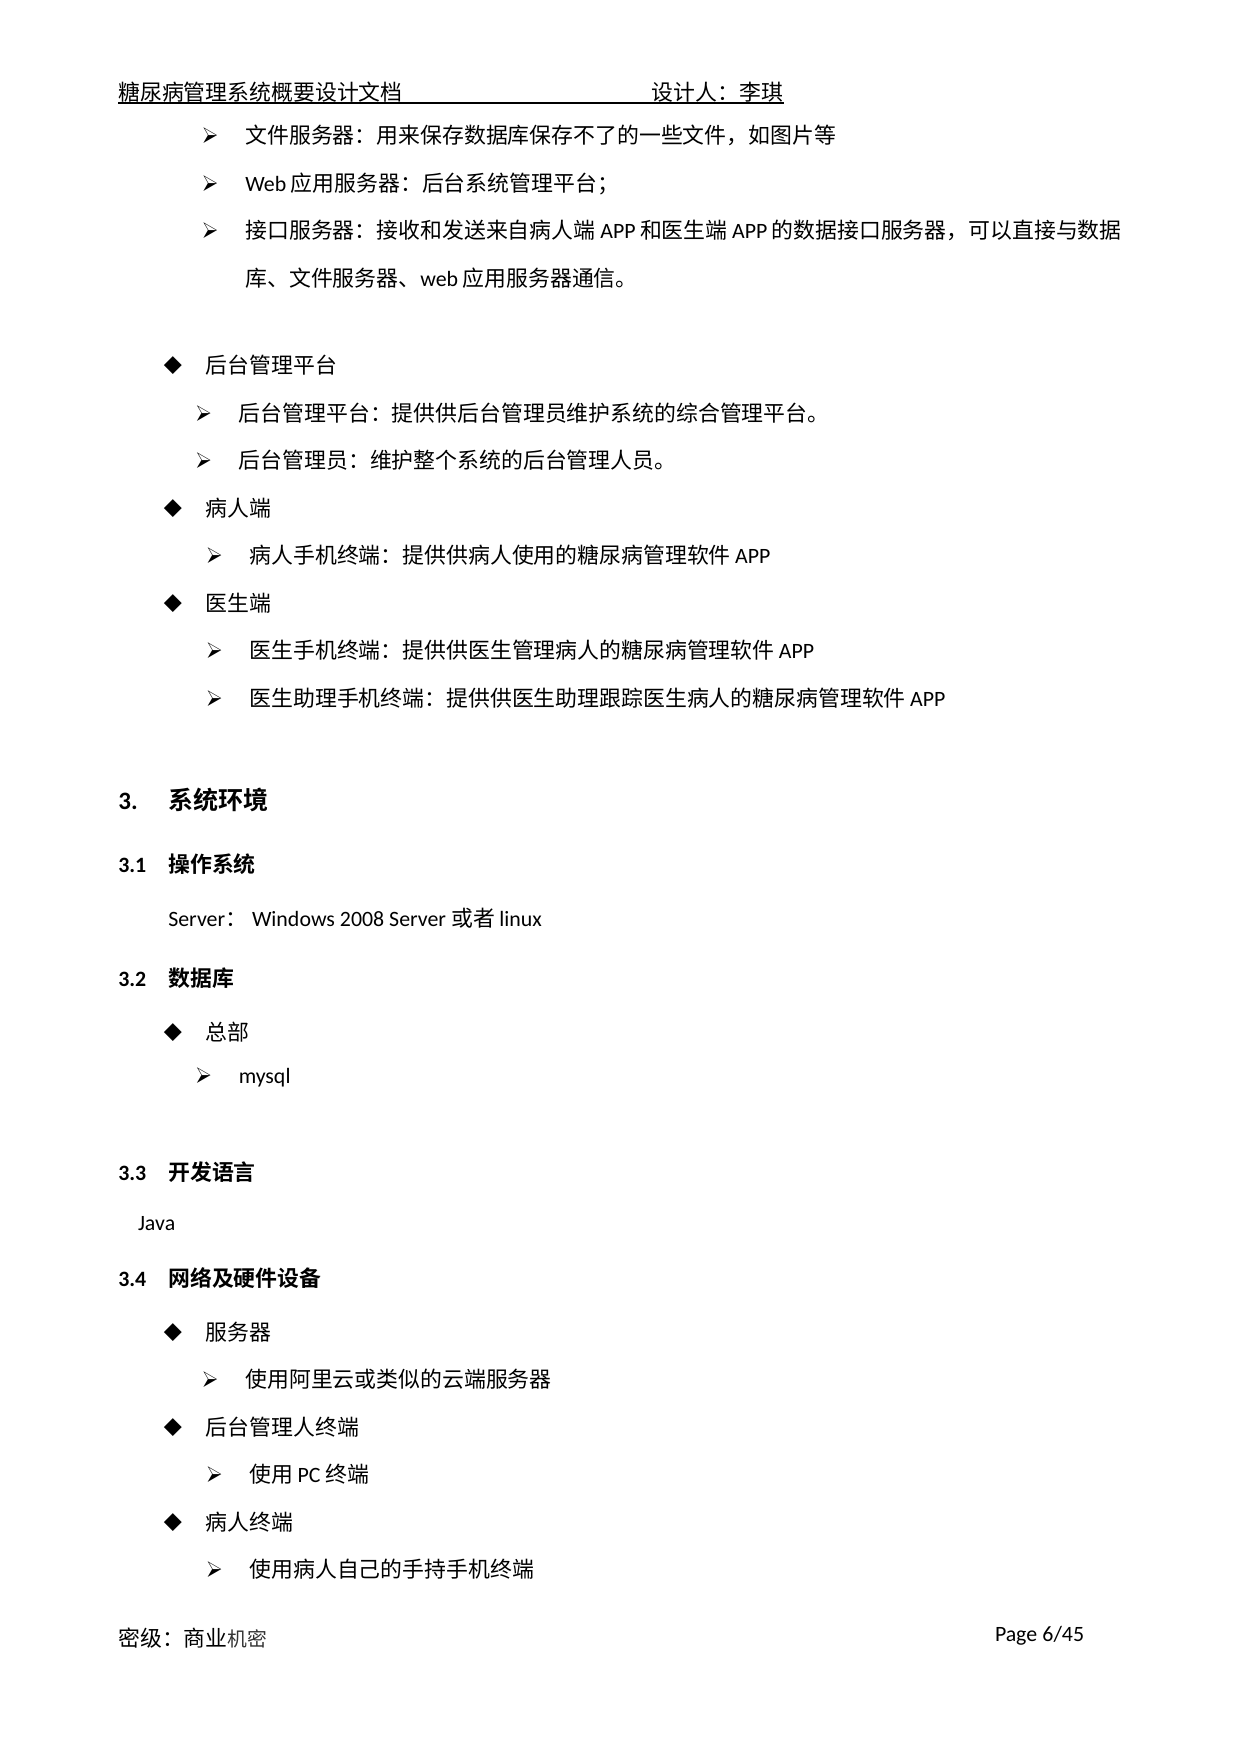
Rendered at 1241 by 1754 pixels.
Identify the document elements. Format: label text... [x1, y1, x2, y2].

list Web应用服务器：后台系统管理平台； [201, 166, 1122, 197]
list 文件服务器：用来保存数据库保存不了的一些文件，如图片等 [201, 118, 1122, 150]
list 使用病人自己的手持手机终端 [206, 1552, 1122, 1584]
list 使用PC终端 [206, 1457, 1122, 1489]
list 后台管理平台：提供供后台管理员维护系统的综合管理平台。 [195, 396, 1122, 427]
list 医生端 [162, 586, 1122, 617]
list 使用阿里云或类似的云端服务器 [201, 1362, 1122, 1394]
list 接口服务器：接收和发送来自病人端APP和医生端APP的数据接口服务器，可以直接与数据库、文件服务器、web应用服务器通信。 [201, 213, 1122, 292]
subtitle 开发语言 [118, 1155, 1122, 1187]
text Server： Windows 2008 Server 或者linux [118, 901, 1122, 933]
list 病人端 [162, 491, 1122, 522]
list 后台管理平台 [162, 348, 1122, 380]
list 病人终端 [162, 1505, 1122, 1537]
subtitle 操作系统 [118, 847, 1122, 879]
list 病人手机终端：提供供病人使用的糖尿病管理软件APP [206, 538, 1122, 570]
list 医生助理手机终端：提供供医生助理跟踪医生病人的糖尿病管理软件APP [206, 681, 1122, 712]
subtitle 网络及硬件设备 [118, 1261, 1122, 1293]
list 服务器 [162, 1315, 1122, 1347]
subtitle 系统环境 [118, 781, 1122, 817]
list mysql [195, 1062, 1122, 1089]
list 后台管理人终端 [162, 1410, 1122, 1442]
list 医生手机终端：提供供医生管理病人的糖尿病管理软件APP [206, 633, 1122, 665]
list 总部 [162, 1015, 1122, 1047]
subtitle 数据库 [118, 961, 1122, 993]
text Java [118, 1209, 1122, 1235]
list 后台管理员：维护整个系统的后台管理人员。 [195, 443, 1122, 475]
